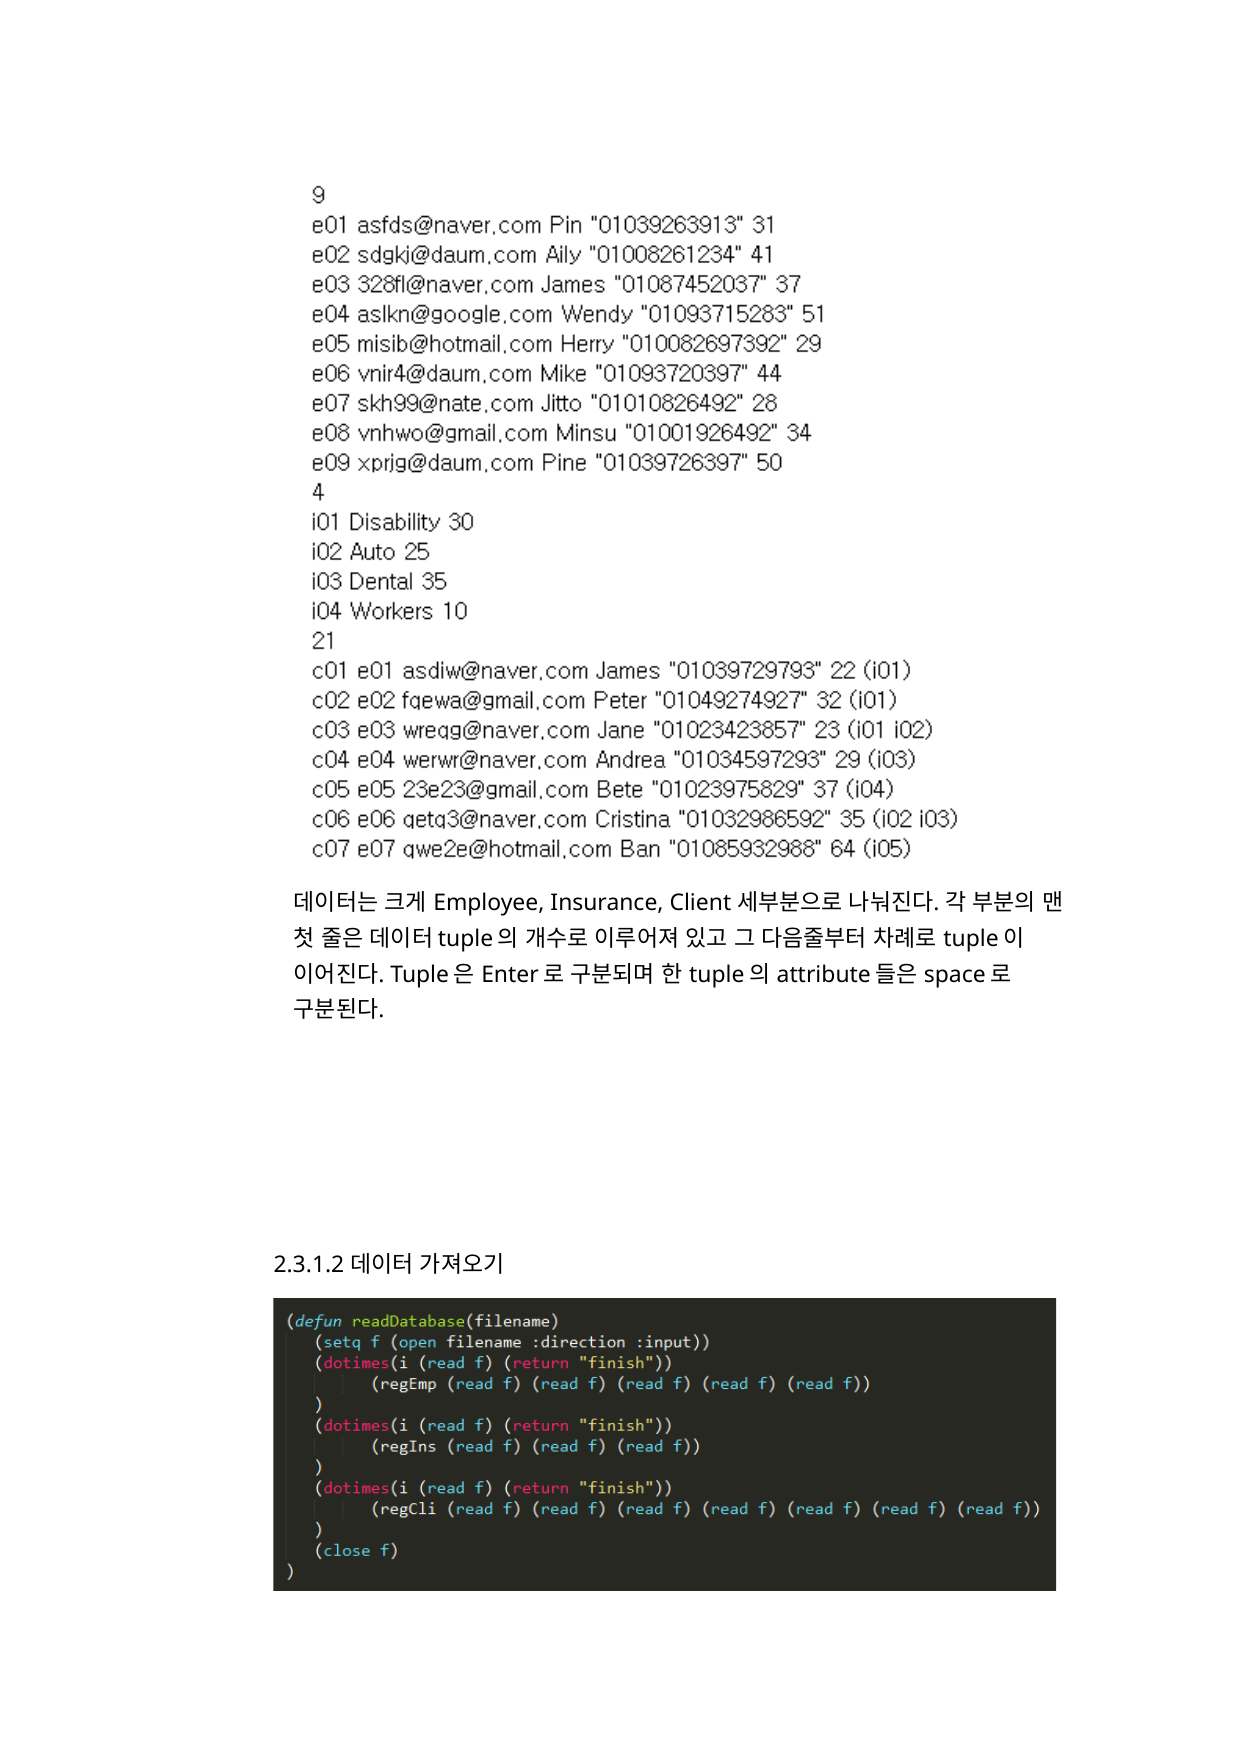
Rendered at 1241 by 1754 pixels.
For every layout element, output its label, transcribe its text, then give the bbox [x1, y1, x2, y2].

list 데이터는 크게 Employee, Insurance, Client 세부분으로 나눠진다. 각 부분의 맨 첫 줄은 데이터tuple의 개수로 이루어져 있고 그 다음줄부터 차례로 tuple이 이어진다. Tuple은 Enter로 구분되며 한 tuple의 attribute들은 space로 구분된다. [294, 883, 1090, 1025]
picture [293, 177, 1004, 865]
picture [273, 1298, 1057, 1591]
list 데이터 가져오기 [273, 1246, 1090, 1279]
